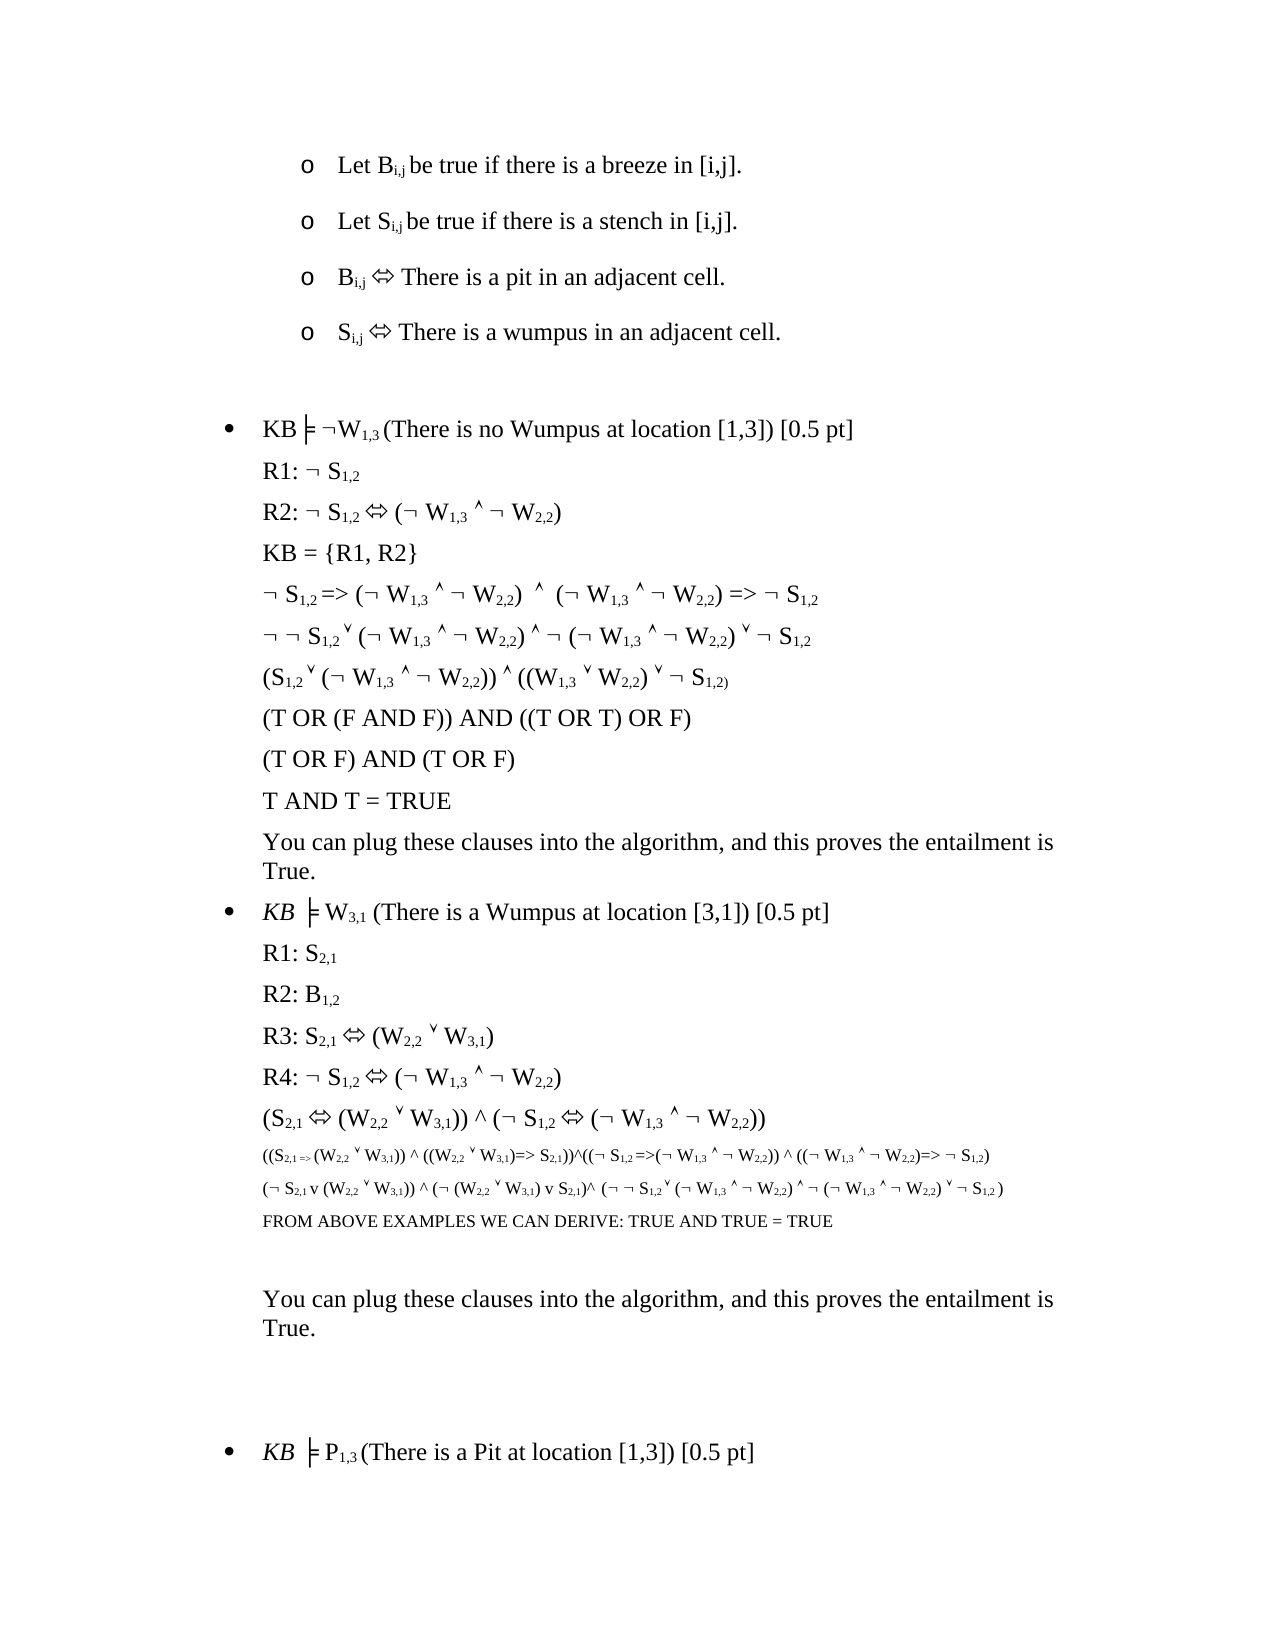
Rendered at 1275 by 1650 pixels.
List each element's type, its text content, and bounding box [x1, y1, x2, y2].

text (S1,2 ( W1,3 W2,2)) ((W1,3 W2,2) S1,2) [262, 662, 1087, 691]
text R1: S1,2 [262, 456, 1087, 484]
text You can plug these clauses into the algorithm, and this proves the entailment is True. [262, 827, 1087, 884]
list KB ╞ P1,3 (There is a Pit at location [1,3]) [0.5 pt] [311, 1437, 1087, 1466]
text ( S2,1 v (W2,2 W3,1)) ^ ( (W2,2 W3,1) v S2,1)^ ( S1,2 ( W1,3 W2,2) ( W1,3 W2,2) S1,2 ) [262, 1177, 1087, 1198]
text (T OR F) AND (T OR F) [262, 744, 1087, 773]
text KB = {R1, R2} [262, 538, 1087, 567]
text R2: S1,2 ( W1,3 W2,2) [262, 497, 1087, 526]
list Si,j There is a wumpus in an adjacent cell. [300, 317, 1087, 348]
list Let Bi,j be true if there is a breeze in [i,j]. [300, 150, 1087, 181]
text S1,2 => ( W1,3 W2,2) ( W1,3 W2,2) => S1,2 [187, 579, 1087, 608]
text S1,2 ( W1,3 W2,2) ( W1,3 W2,2) S1,2 [262, 621, 1087, 649]
list R2: B1,2 [262, 979, 1087, 1008]
list Bi,j There is a pit in an adjacent cell. [300, 262, 1087, 292]
text FROM ABOVE EXAMPLES WE CAN DERIVE: TRUE AND TRUE = TRUE [262, 1210, 1087, 1231]
list R4: S1,2 ( W1,3 W2,2) [262, 1062, 1087, 1091]
text You can plug these clauses into the algorithm, and this proves the entailment is True. [262, 1284, 1087, 1342]
list KB╞ W1,3 (There is no Wumpus at location [1,3]) [0.5 pt] [307, 414, 1087, 443]
list Let Si,j be true if there is a stench in [i,j]. [300, 206, 1087, 237]
list R3: S2,1 (W2,2 W3,1) [262, 1021, 1087, 1049]
text (T OR (F AND F)) AND ((T OR T) OR F) [262, 703, 1087, 732]
list R1: S2,1 [262, 938, 1087, 967]
list (S2,1 (W2,2 W3,1)) ^ ( S1,2 ( W1,3 W2,2)) [262, 1103, 1087, 1132]
text T AND T = TRUE [262, 786, 1087, 814]
list KB ╞ W3,1 (There is a Wumpus at location [3,1]) [0.5 pt] [311, 897, 1087, 926]
list ((S2,1 => (W2,2 W3,1)) ^ ((W2,2 W3,1)=> S2,1))^(( S1,2 =>( W1,3 W2,2)) ^ (( W1,3 W2,2)=> S1,2) [262, 1144, 1087, 1165]
